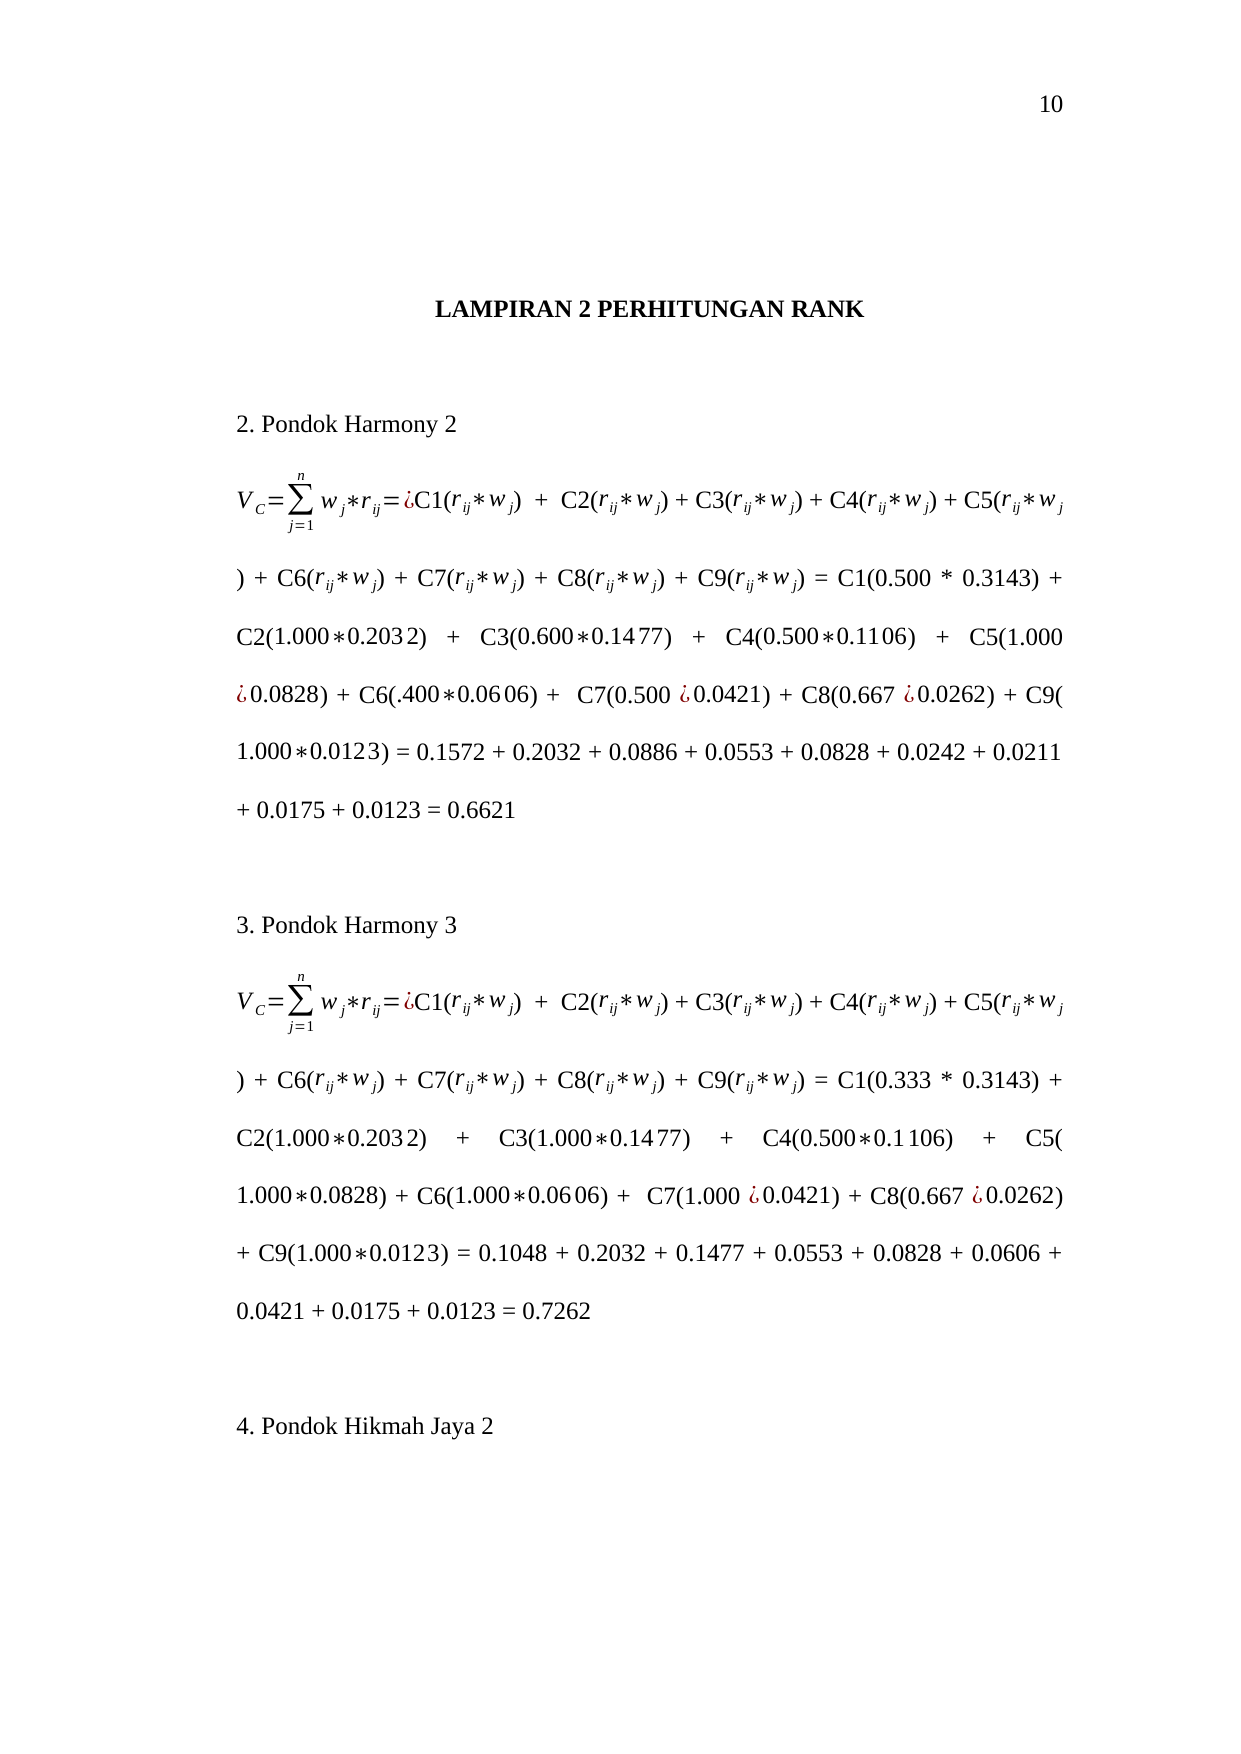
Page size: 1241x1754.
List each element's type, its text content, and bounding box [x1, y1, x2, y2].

text 2. Pondok Harmony 2 [236, 409, 1063, 437]
text C1() + C2() + C3() + C4() + C5() + C6() + C7() + C8() + C9() = C1(0.333 * 0.3143) + C2() + C3() + C4() + C5() + C6() + C7(1.000 ) + C8(0.667 ) + C9() = 0.1048 + 0.2032 + 0.1477 + 0.0553 + 0.0828 + 0.0606 + 0.0421 + 0.0175 + 0.0123 = 0.7262 [236, 967, 1063, 1325]
text 3. Pondok Harmony 3 [236, 910, 1063, 939]
text 4. Pondok Hikmah Jaya 2 [236, 1411, 1063, 1440]
text C1() + C2() + C3() + C4() + C5() + C6() + C7() + C8() + C9() = C1(0.500 * 0.3143) + C2() + C3() + C4() + C5(1.000 ) + C6() + C7(0.500 ) + C8(0.667 ) + C9() = 0.1572 + 0.2032 + 0.0886 + 0.0553 + 0.0828 + 0.0242 + 0.0211 + 0.0175 + 0.0123 = 0.6621 [236, 466, 1063, 824]
text LAMPIRAN 2 PERHITUNGAN RANK [236, 294, 1063, 322]
